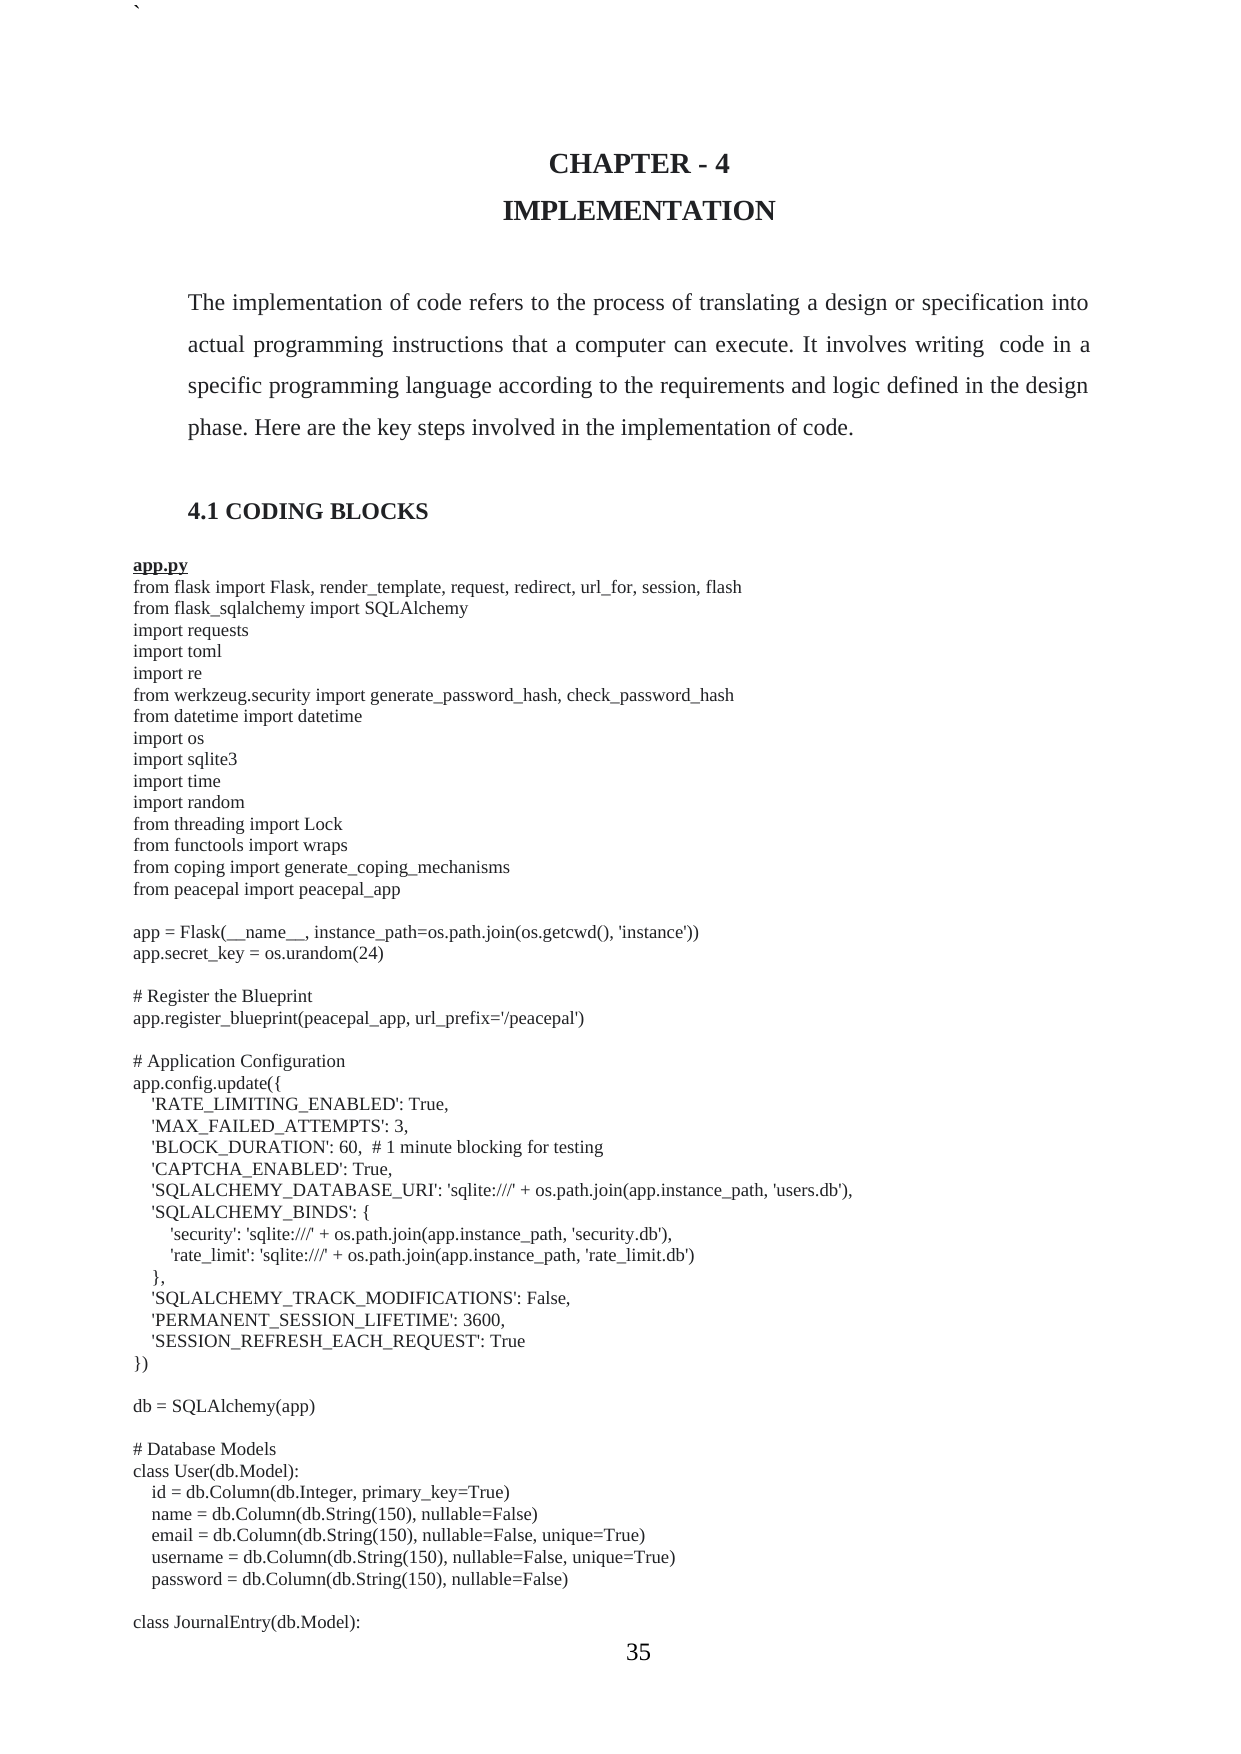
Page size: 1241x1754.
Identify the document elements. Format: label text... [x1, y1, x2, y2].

text import requests [133, 619, 1091, 640]
text id = db.Column(db.Integer, primary_key=True) [133, 1481, 1091, 1503]
text 'SESSION_REFRESH_EACH_REQUEST': True [133, 1330, 1091, 1352]
text app.register_blueprint(peacepal_app, url_prefix='/peacepal') [133, 1007, 1091, 1028]
text class JournalEntry(db.Model): [133, 1611, 1091, 1632]
text 'RATE_LIMITING_ENABLED': True, [133, 1093, 1091, 1115]
text 'PERMANENT_SESSION_LIFETIME': 3600, [133, 1309, 1091, 1330]
text from threading import Lock [133, 813, 1091, 834]
text # Application Configuration [133, 1050, 1091, 1072]
text import os [133, 727, 1091, 748]
text 'SQLALCHEMY_BINDS': { [133, 1201, 1091, 1222]
text db = SQLAlchemy(app) [133, 1395, 1091, 1417]
text username = db.Column(db.String(150), nullable=False, unique=True) [133, 1546, 1091, 1567]
text name = db.Column(db.String(150), nullable=False) [133, 1503, 1091, 1524]
text from werkzeug.security import generate_password_hash, check_password_hash [133, 683, 1091, 705]
text import time [133, 770, 1091, 791]
text from coping import generate_coping_mechanisms [133, 856, 1091, 877]
text app.secret_key = os.urandom(24) [133, 942, 1091, 964]
text 'rate_limit': 'sqlite:///' + os.path.join(app.instance_path, 'rate_limit.db') [133, 1244, 1091, 1266]
text from flask_sqlalchemy import SQLAlchemy [133, 597, 1091, 619]
text 'SQLALCHEMY_TRACK_MODIFICATIONS': False, [133, 1287, 1091, 1309]
subtitle CHAPTER - 4 IMPLEMENTATION [502, 147, 776, 226]
text app = Flask(__name__, instance_path=os.path.join(os.getcwd(), 'instance')) [133, 921, 1091, 942]
text from functools import wraps [133, 834, 1091, 856]
text 'BLOCK_DURATION': 60, # 1 minute blocking for testing [133, 1136, 1091, 1158]
text 'CAPTCHA_ENABLED': True, [133, 1158, 1091, 1179]
text import sqlite3 [133, 748, 1091, 770]
text password = db.Column(db.String(150), nullable=False) [133, 1567, 1091, 1589]
text from datetime import datetime [133, 705, 1091, 727]
text app.py [133, 554, 1091, 576]
text }) [133, 1352, 1091, 1373]
text class User(db.Model): [133, 1460, 1091, 1481]
subtitle CODING BLOCKS [188, 496, 1137, 525]
text import random [133, 791, 1091, 813]
text 'MAX_FAILED_ATTEMPTS': 3, [133, 1115, 1091, 1136]
text import re [133, 662, 1091, 683]
text }, [133, 1266, 1091, 1287]
text from peacepal import peacepal_app [133, 877, 1091, 899]
text 'SQLALCHEMY_DATABASE_URI': 'sqlite:///' + os.path.join(app.instance_path, 'users.db'), [133, 1179, 1091, 1201]
text import toml [133, 640, 1091, 662]
text # Register the Blueprint [133, 985, 1091, 1007]
text app.config.update({ [133, 1072, 1091, 1093]
text email = db.Column(db.String(150), nullable=False, unique=True) [133, 1524, 1091, 1546]
text The implementation of code refers to the process of translating a design or specification into actual programming instructions that a computer can execute. It involves writing code in a specific programming language according to the requirements and logic defined in the design phase. Here are the key steps involved in the implementation of code. [188, 288, 1091, 441]
text 'security': 'sqlite:///' + os.path.join(app.instance_path, 'security.db'), [133, 1222, 1091, 1244]
text from flask import Flask, render_template, request, redirect, url_for, session, flash [133, 576, 1091, 597]
text # Database Models [133, 1438, 1091, 1460]
